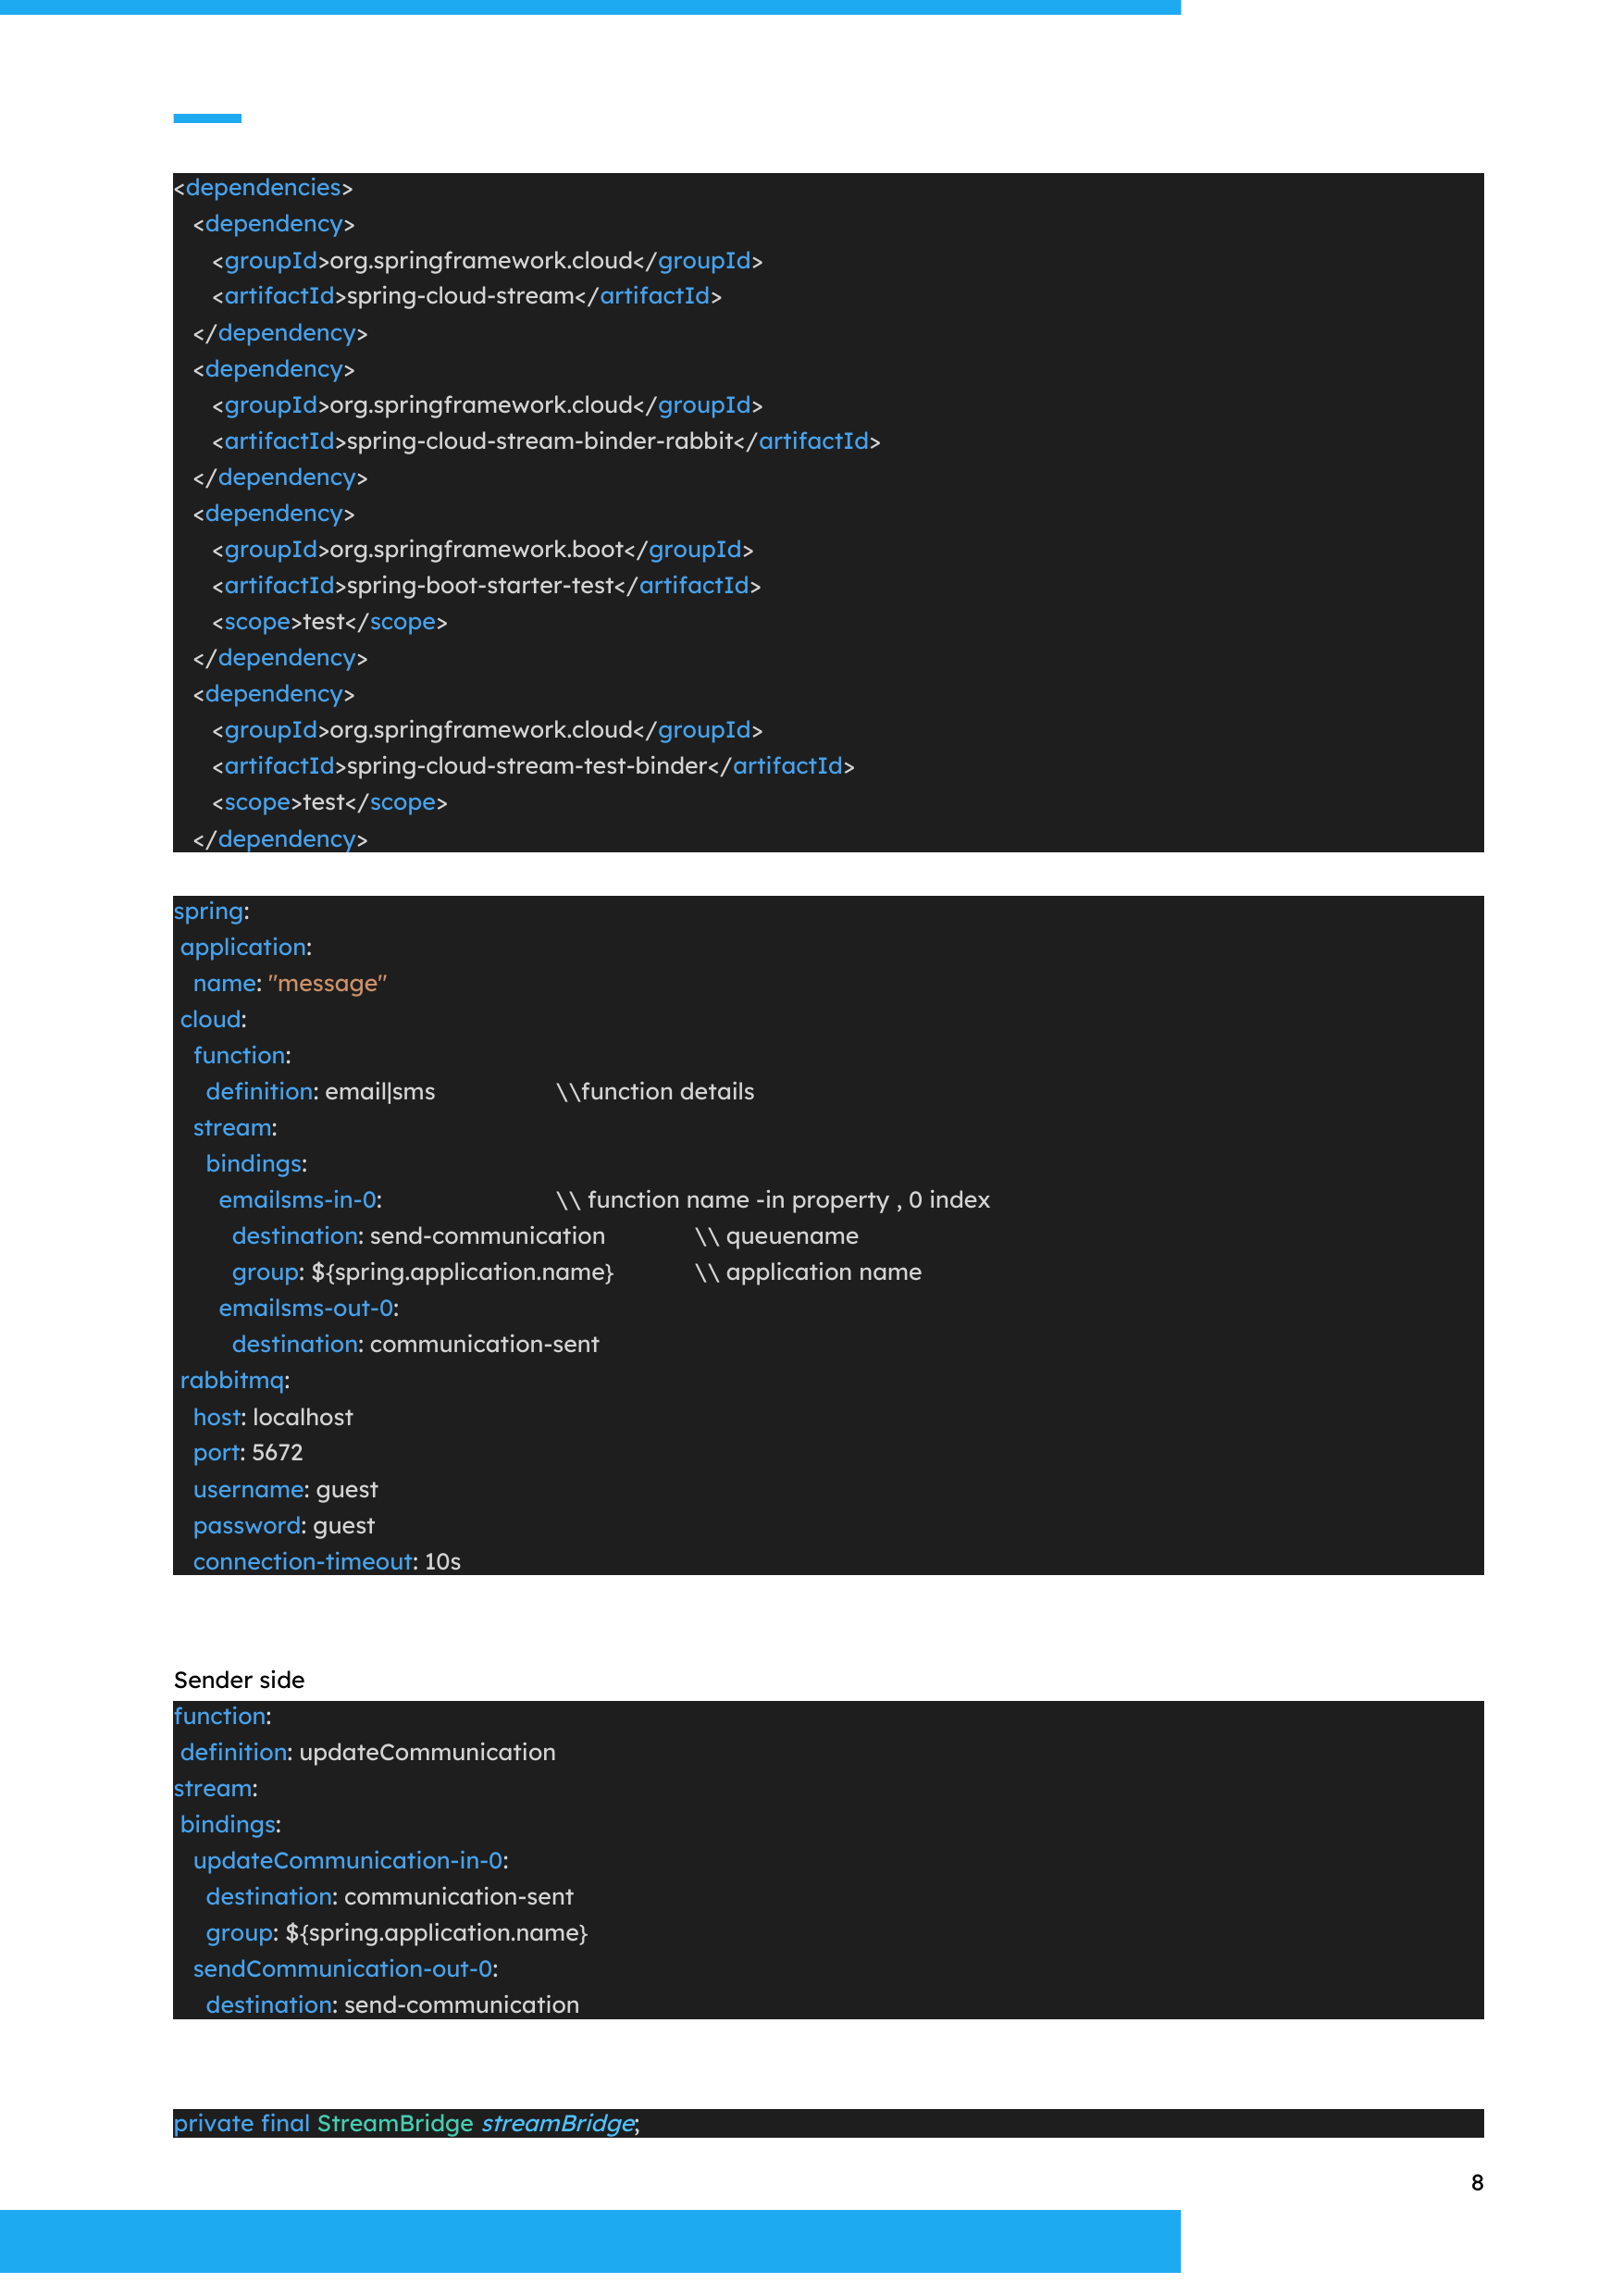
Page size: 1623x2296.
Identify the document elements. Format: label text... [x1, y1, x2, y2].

text host: localhost [173, 1402, 1484, 1431]
text bindings: [173, 1148, 1484, 1178]
text <groupId>org.springframework.cloud</groupId> [173, 245, 1484, 274]
text function: [173, 1701, 1484, 1730]
text bindings: [173, 1810, 1484, 1839]
text <scope>test</scope> [173, 607, 1484, 636]
text cloud: [173, 1004, 1484, 1033]
text <groupId>org.springframework.boot</groupId> [173, 534, 1484, 564]
text <artifactId>spring-cloud-stream-binder-rabbit</artifactId> [173, 426, 1484, 454]
text </dependency> [173, 824, 1484, 852]
text name: "message" [173, 968, 1484, 997]
text updateCommunication-in-0: [173, 1845, 1484, 1875]
text spring: [173, 896, 1484, 925]
text username: guest [173, 1474, 1484, 1503]
text </dependency> [173, 317, 1484, 346]
text application: [173, 932, 1484, 961]
text <dependency> [173, 679, 1484, 708]
text <dependencies> [173, 173, 1484, 202]
text <artifactId>spring-boot-starter-test</artifactId> [173, 570, 1484, 600]
text emailsms-in-0: \\ function name -in property , 0 index [173, 1185, 1484, 1214]
text </dependency> [173, 462, 1484, 491]
text destination: send-communication [173, 1991, 1484, 2019]
picture [173, 114, 242, 123]
text emailsms-out-0: [173, 1294, 1484, 1322]
text definition: updateCommunication [173, 1737, 1484, 1767]
text destination: communication-sent [173, 1882, 1484, 1911]
text stream: [173, 1112, 1484, 1142]
text </dependency> [173, 642, 1484, 672]
picture [0, 2210, 1182, 2273]
text <dependency> [173, 354, 1484, 382]
picture [0, 0, 1182, 15]
text group: ${spring.application.name} [173, 1918, 1484, 1947]
text Sender side [173, 1665, 1484, 1694]
text <groupId>org.springframework.cloud</groupId> [173, 715, 1484, 744]
text stream: [173, 1773, 1484, 1803]
text function: [173, 1040, 1484, 1070]
text private final StreamBridge streamBridge; [173, 2109, 1484, 2138]
text <scope>test</scope> [173, 788, 1484, 816]
text password: guest [173, 1510, 1484, 1539]
text <artifactId>spring-cloud-stream</artifactId> [173, 281, 1484, 310]
text group: ${spring.application.name} \\ application name [173, 1258, 1484, 1286]
text definition: email|sms \\function details [173, 1076, 1484, 1105]
text <dependency> [173, 209, 1484, 238]
text connection-timeout: 10s [173, 1546, 1484, 1575]
text destination: send-communication \\ queuename [173, 1221, 1484, 1250]
text port: 5672 [173, 1438, 1484, 1467]
text <artifactId>spring-cloud-stream-test-binder</artifactId> [173, 751, 1484, 780]
text destination: communication-sent [173, 1330, 1484, 1359]
text <dependency> [173, 498, 1484, 527]
text rabbitmq: [173, 1366, 1484, 1395]
text <groupId>org.springframework.cloud</groupId> [173, 390, 1484, 418]
text sendCommunication-out-0: [173, 1955, 1484, 1983]
